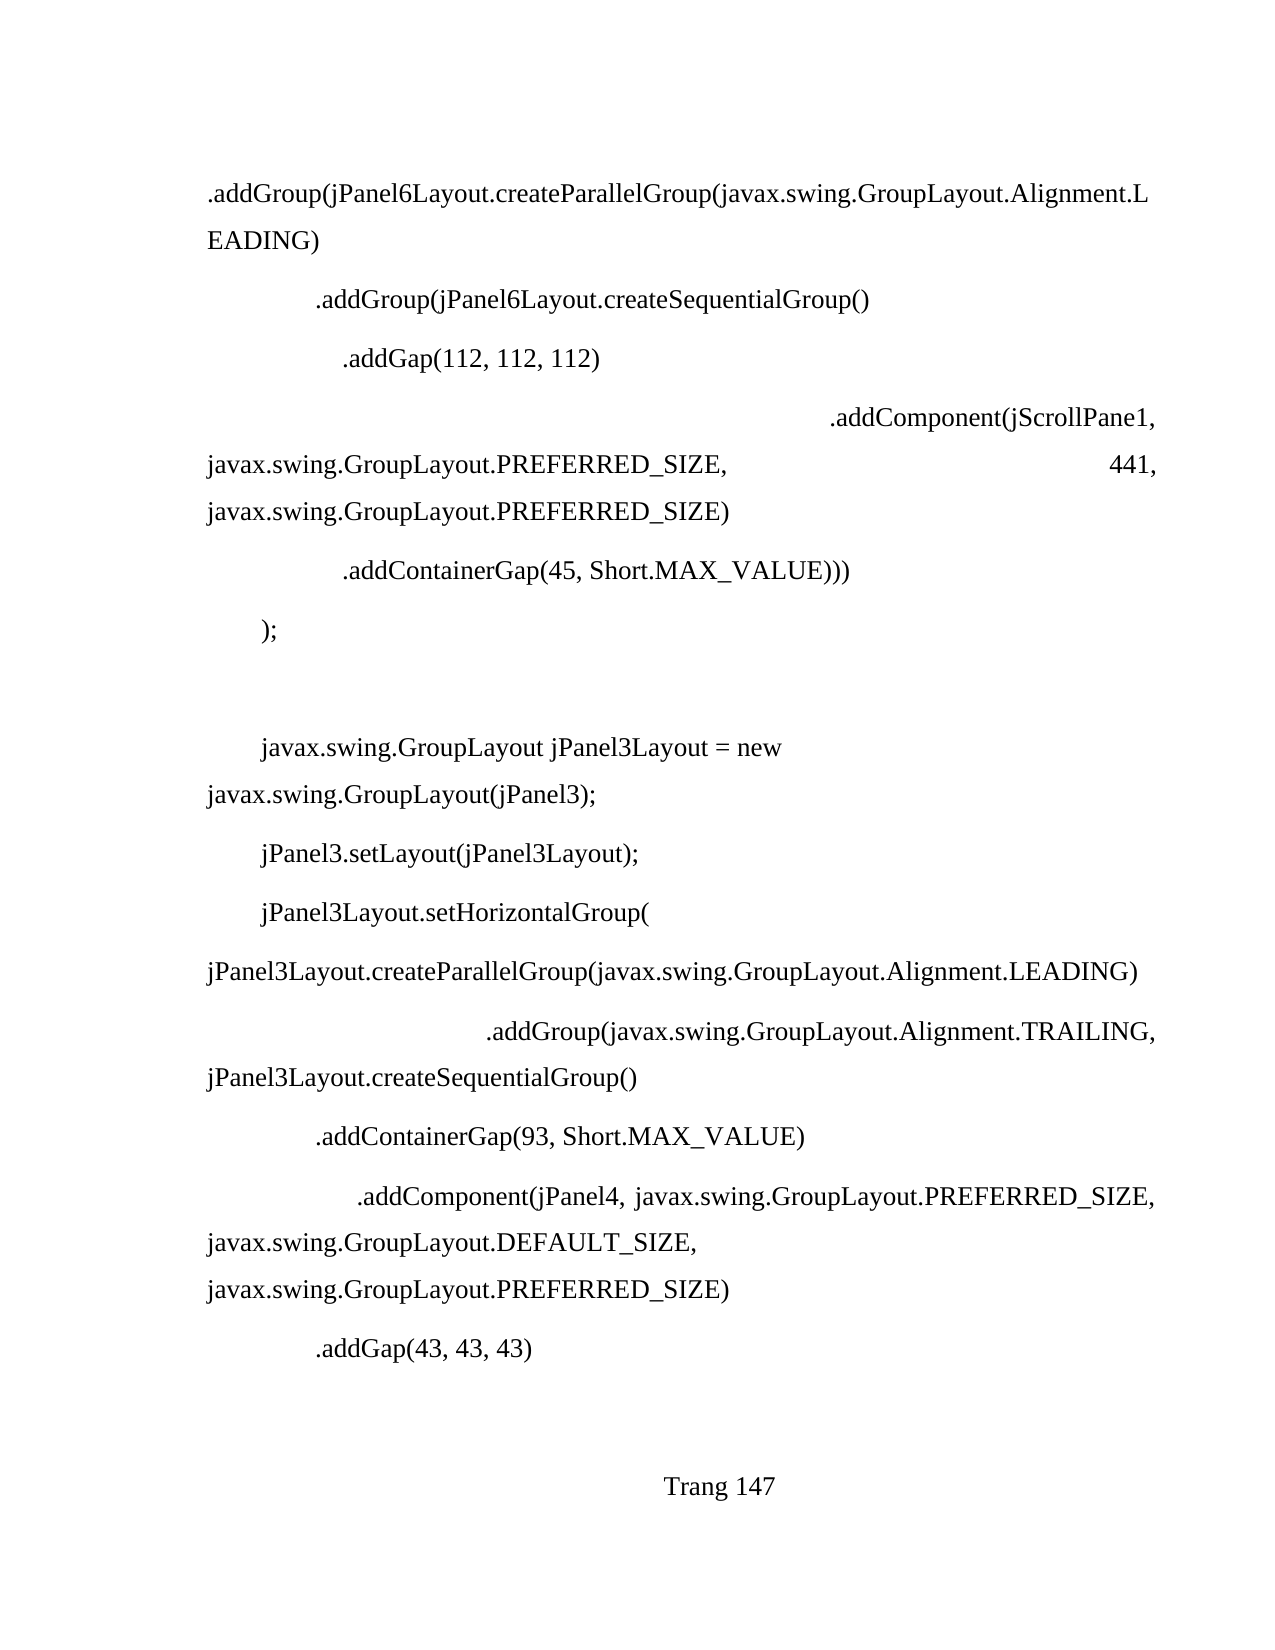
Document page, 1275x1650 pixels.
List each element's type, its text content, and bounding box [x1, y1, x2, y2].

text .addContainerGap(45, Short.MAX_VALUE))) [207, 554, 1157, 585]
text jPanel3Layout.createParallelGroup(javax.swing.GroupLayout.Alignment.LEADING) [207, 956, 1157, 987]
text .addComponent(jScrollPane1, javax.swing.GroupLayout.PREFERRED_SIZE, 441, javax.swing.GroupLayout.PREFERRED_SIZE) [207, 401, 1157, 526]
text .addGroup(jPanel6Layout.createParallelGroup(javax.swing.GroupLayout.Alignment.LEADING) [207, 177, 1157, 255]
text jPanel3Layout.setHorizontalGroup( [207, 896, 1157, 927]
text .addComponent(jPanel4, javax.swing.GroupLayout.PREFERRED_SIZE, javax.swing.GroupLayout.DEFAULT_SIZE, javax.swing.GroupLayout.PREFERRED_SIZE) [207, 1180, 1157, 1304]
text .addGroup(jPanel6Layout.createSequentialGroup() [207, 283, 1157, 314]
text javax.swing.GroupLayout jPanel3Layout = new javax.swing.GroupLayout(jPanel3); [207, 731, 1157, 809]
text .addContainerGap(93, Short.MAX_VALUE) [207, 1121, 1157, 1152]
text ); [207, 613, 1157, 644]
text .addGroup(javax.swing.GroupLayout.Alignment.TRAILING, jPanel3Layout.createSequentialGroup() [207, 1015, 1157, 1092]
text jPanel3.setLayout(jPanel3Layout); [207, 837, 1157, 868]
text .addGap(112, 112, 112) [207, 342, 1157, 373]
text .addGap(43, 43, 43) [207, 1332, 1157, 1363]
